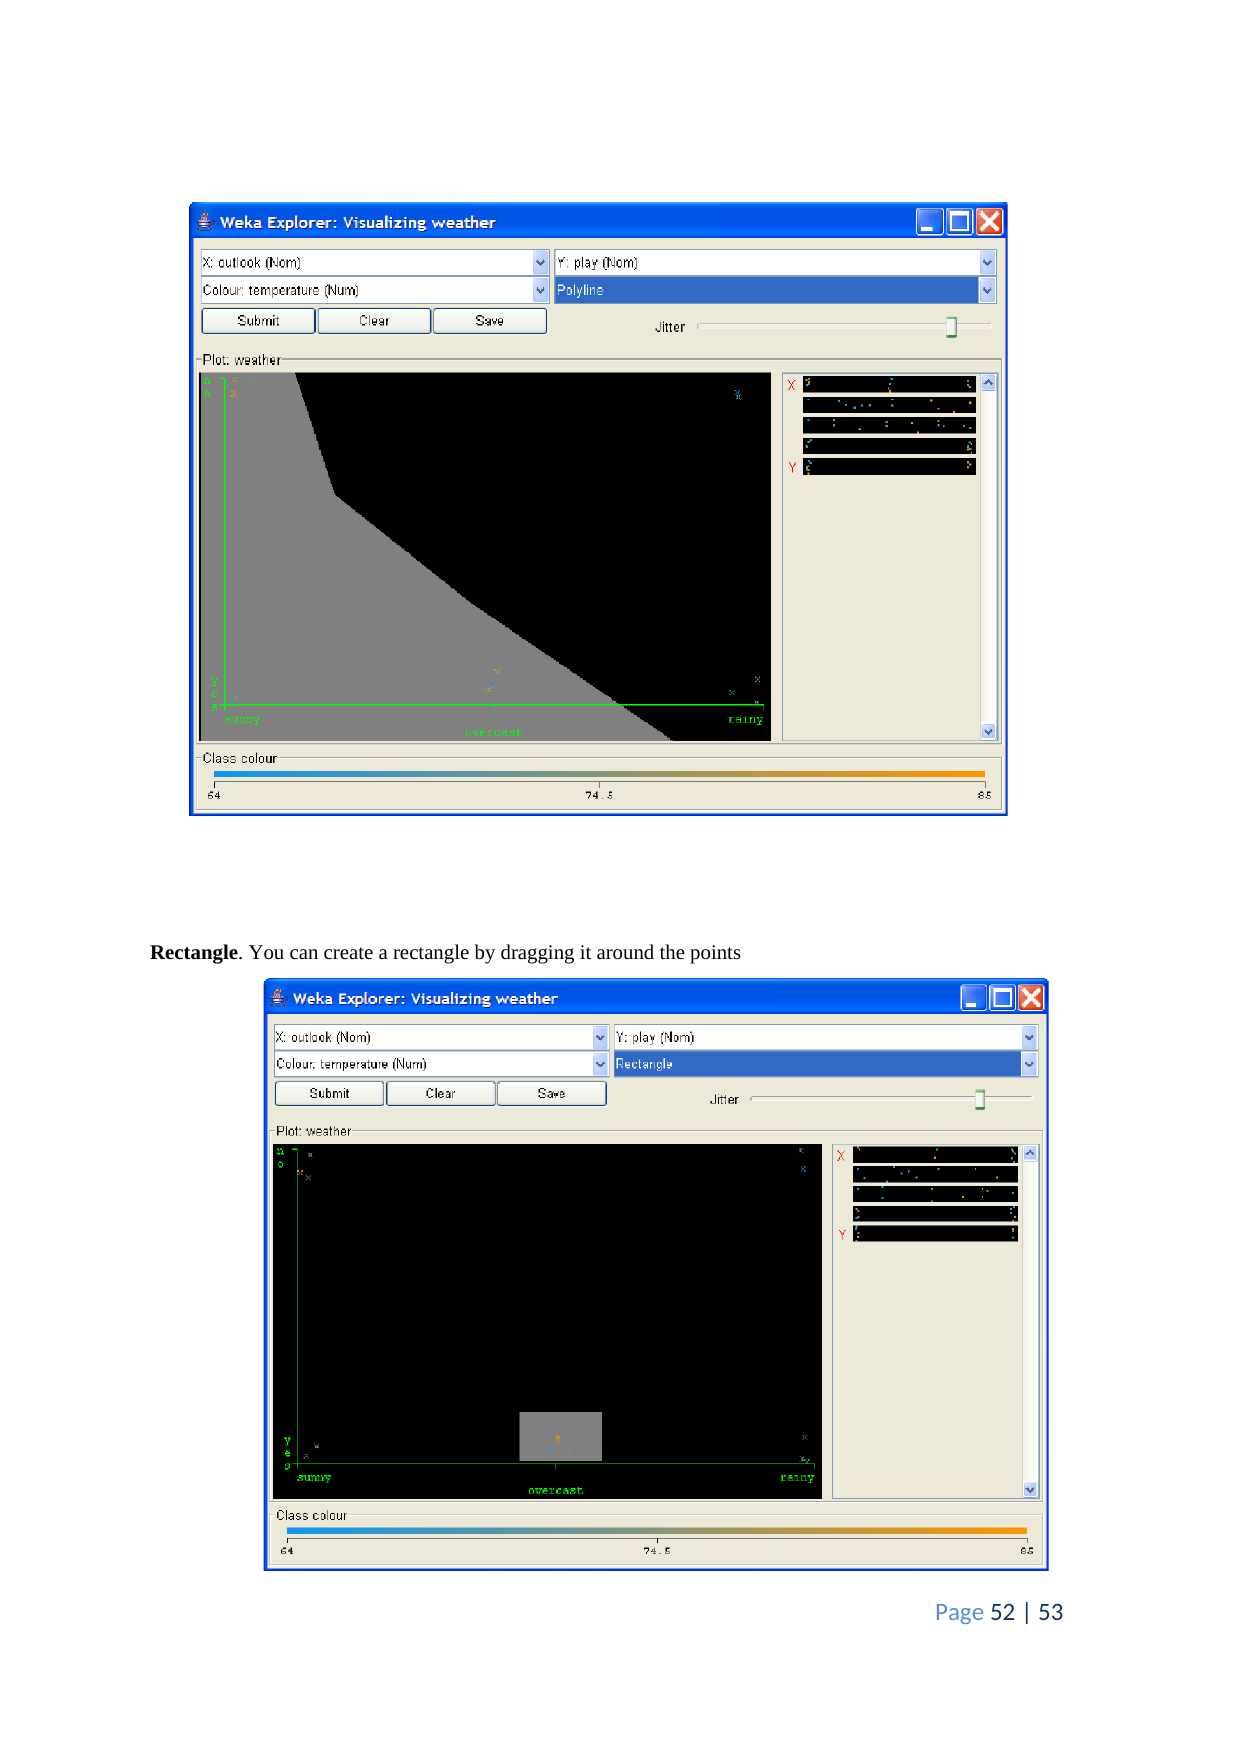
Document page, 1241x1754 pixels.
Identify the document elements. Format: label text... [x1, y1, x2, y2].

text Rectangle. You can create a rectangle by dragging it around the points [150, 940, 1090, 964]
picture [263, 978, 1049, 1571]
picture [189, 202, 1008, 816]
